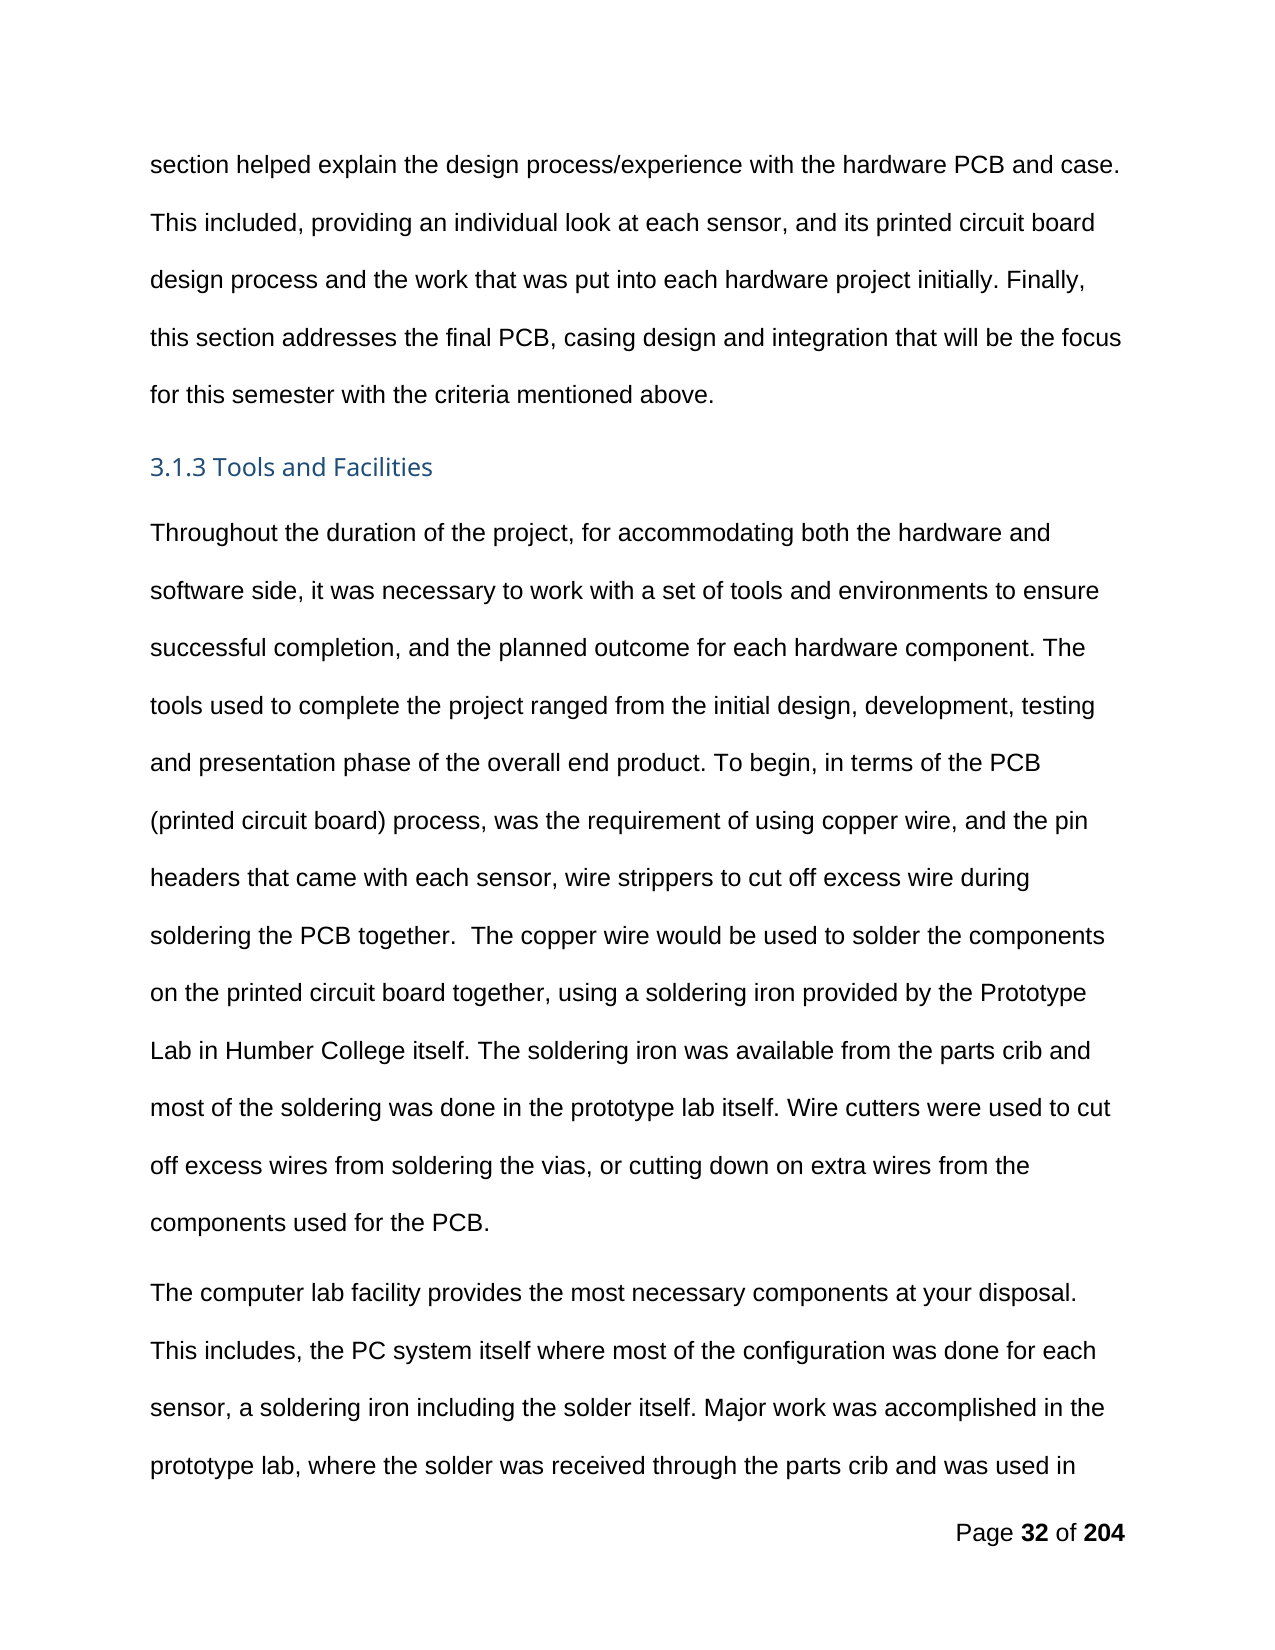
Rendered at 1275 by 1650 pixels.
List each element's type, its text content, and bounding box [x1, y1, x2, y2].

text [150, 150, 1125, 409]
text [150, 1278, 1125, 1479]
subtitle 3.1.3 Tools and Facilities [150, 450, 1125, 484]
text Throughout the duration of the project, for accommodating both the hardware and software side, it was necessary to work with a set of tools and environments to ensure successful completion, and the planned outcome for each hardware component. The tools used to complete the project ranged from the initial design, development, testing and presentation phase of the overall end product. To begin, in terms of the PCB (printed circuit board) process, was the requirement of using copper wire, and the pin headers that came with each sensor, wire strippers to cut off excess wire during soldering the PCB together. The copper wire would be used to solder the components on the printed circuit board together, using a soldering iron provided by the Prototype Lab in Humber College itself. The soldering iron was available from the parts crib and most of the soldering was done in the prototype lab itself. Wire cutters were used to cut off excess wires from soldering the vias, or cutting down on extra wires from the components used for the PCB. [150, 518, 1125, 1237]
